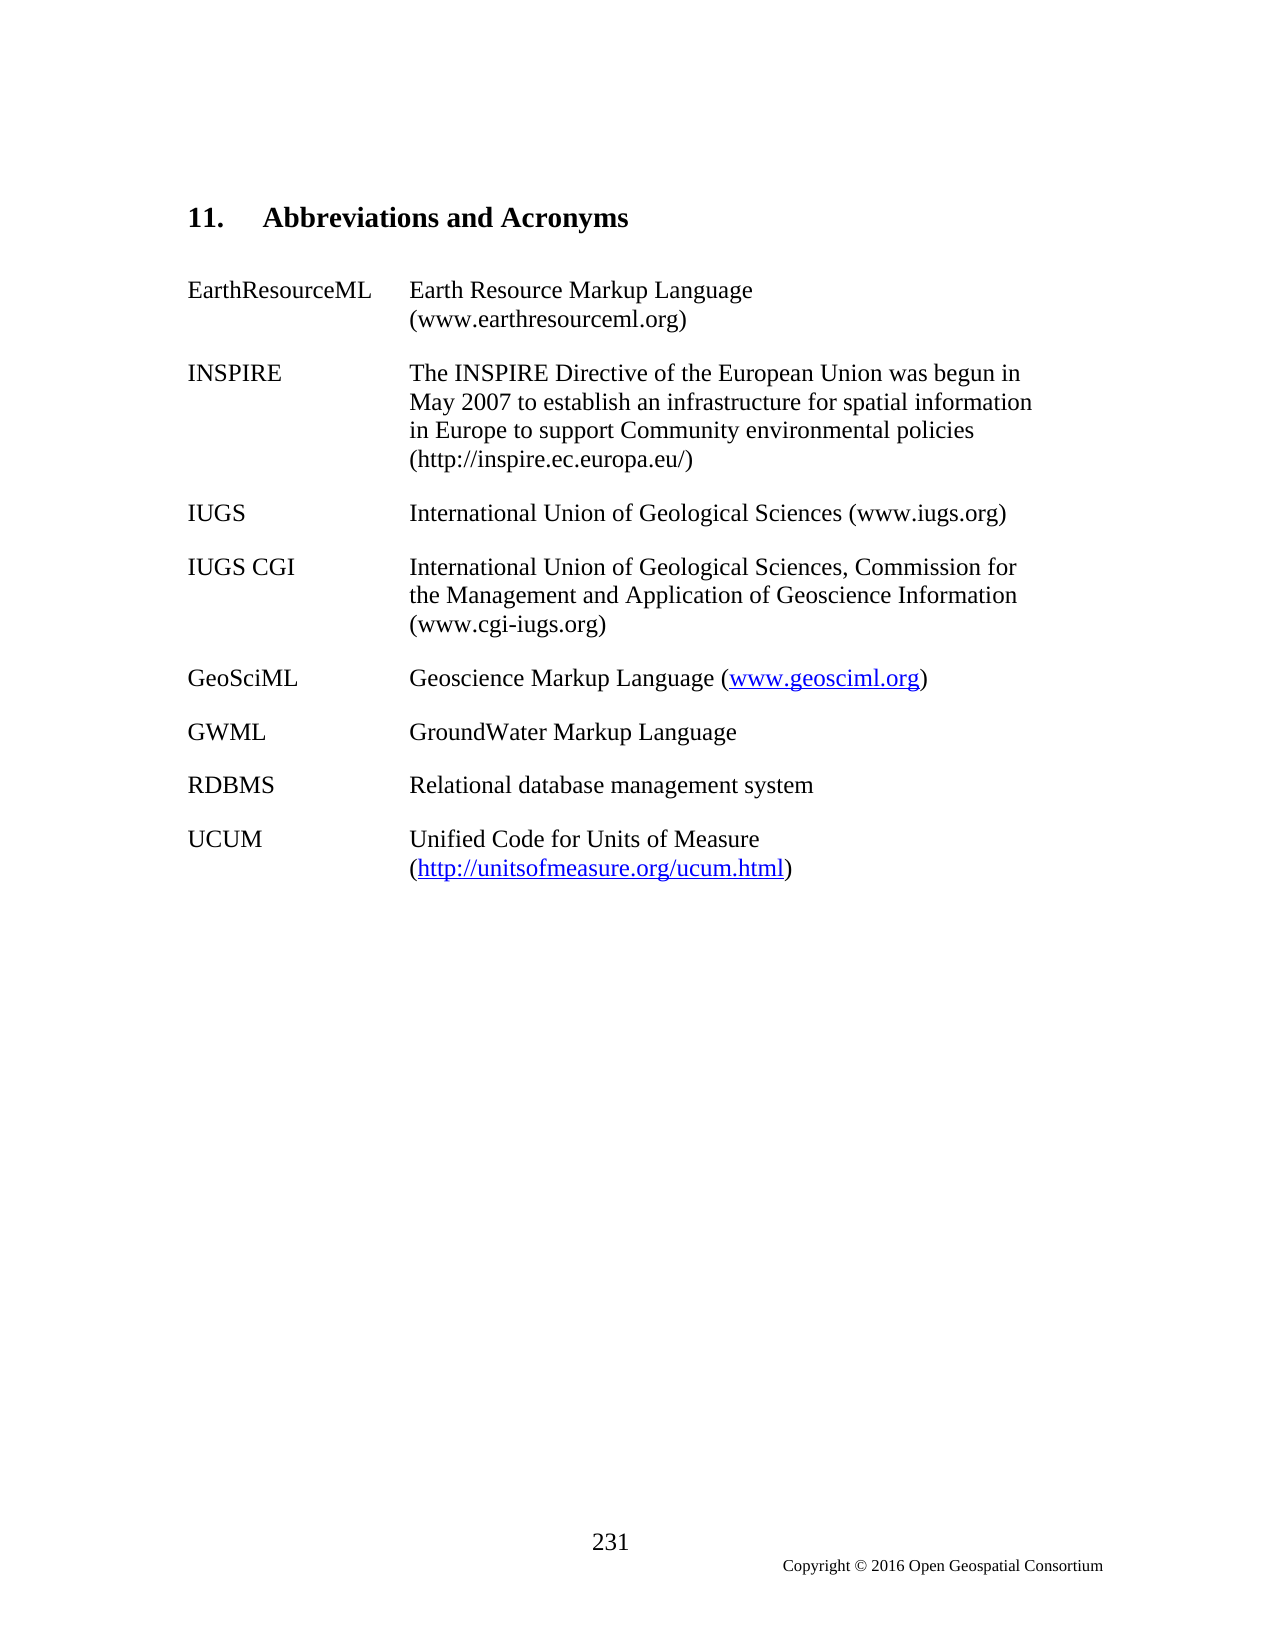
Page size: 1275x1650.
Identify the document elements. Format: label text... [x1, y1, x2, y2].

text GeoSciML Geoscience Markup Language (www.geosciml.org) [187, 663, 1034, 692]
text UCUM Unified Code for Units of Measure (http://unitsofmeasure.org/ucum.html) [187, 824, 1034, 882]
subtitle Abbreviations and Acronyms [187, 200, 1034, 233]
text RDBMS Relational database management system [187, 770, 1034, 799]
text INSPIRE The INSPIRE Directive of the European Union was begun in May 2007 to establish an infrastructure for spatial information in Europe to support Community environmental policies (http://inspire.ec.europa.eu/) [187, 358, 1034, 473]
text IUGS International Union of Geological Sciences (www.iugs.org) [187, 498, 1034, 527]
text GWML GroundWater Markup Language [187, 717, 1034, 745]
text IUGS CGI International Union of Geological Sciences, Commission for the Management and Application of Geoscience Information (www.cgi-iugs.org) [187, 552, 1034, 638]
text EarthResourceML Earth Resource Markup Language (www.earthresourceml.org) [187, 275, 1034, 333]
